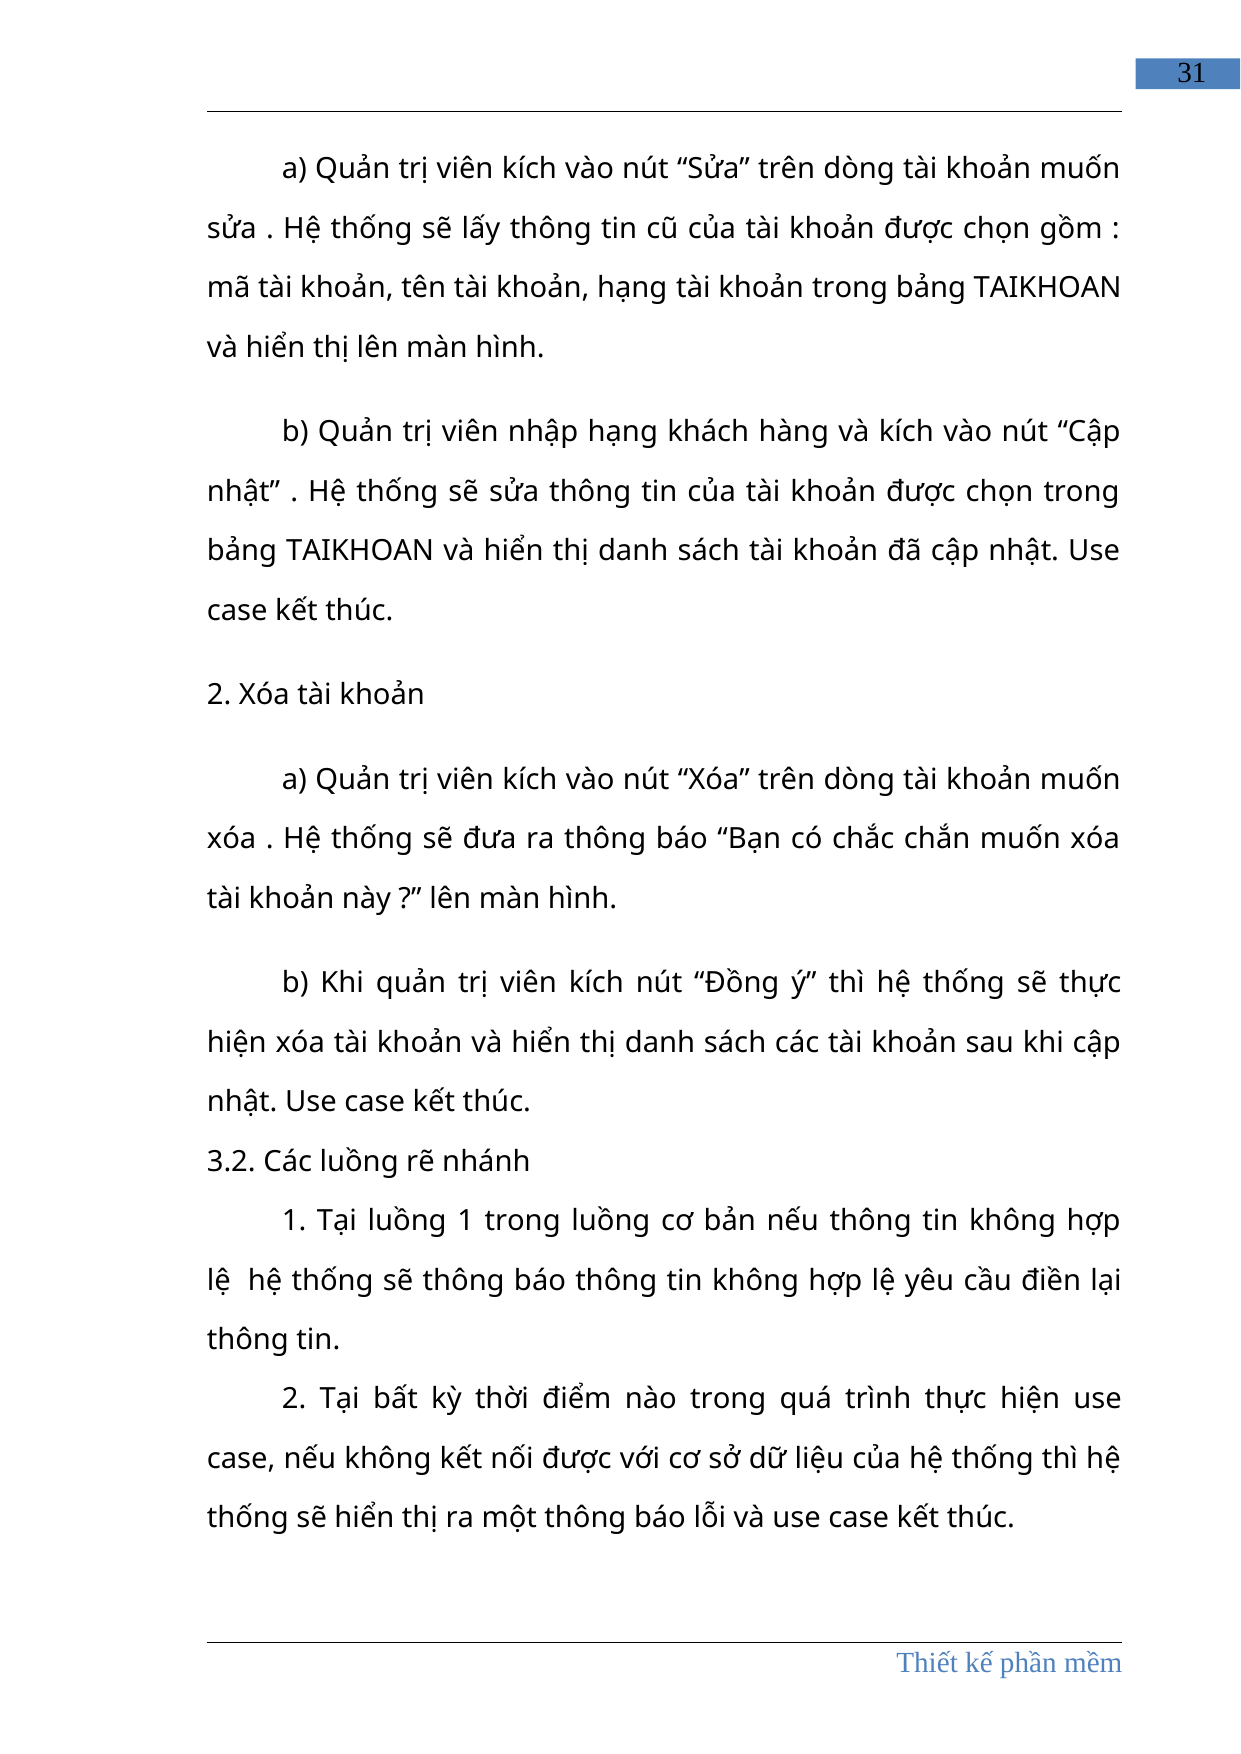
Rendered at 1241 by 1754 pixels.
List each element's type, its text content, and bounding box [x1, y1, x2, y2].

text b) Quản trị viên nhập hạng khách hàng và kích vào nút “Cập nhật” . Hệ thống sẽ sửa thông tin của tài khoản được chọn trong bảng TAIKHOAN và hiển thị danh sách tài khoản đã cập nhật. Use case kết thúc. [207, 411, 1122, 629]
text a) Quản trị viên kích vào nút “Xóa” trên dòng tài khoản muốn xóa . Hệ thống sẽ đưa ra thông báo “Bạn có chắc chắn muốn xóa tài khoản này ?” lên màn hình. [207, 758, 1122, 917]
text b) Khi quản trị viên kích nút “Đồng ý” thì hệ thống sẽ thực hiện xóa tài khoản và hiển thị danh sách các tài khoản sau khi cập nhật. Use case kết thúc. [207, 961, 1123, 1120]
text a) Quản trị viên kích vào nút “Sửa” trên dòng tài khoản muốn sửa . Hệ thống sẽ lấy thông tin cũ của tài khoản được chọn gồm : mã tài khoản, tên tài khoản, hạng tài khoản trong bảng TAIKHOAN và hiển thị lên màn hình. [207, 148, 1122, 366]
text 2. Xóa tài khoản [207, 673, 1123, 713]
text 3.2. Các luồng rẽ nhánh [207, 1140, 1123, 1179]
text 2. Tại bất kỳ thời điểm nào trong quá trình thực hiện use case, nếu không kết nối được với cơ sở dữ liệu của hệ thống thì hệ thống sẽ hiển thị ra một thông báo lỗi và use case kết thúc. [207, 1378, 1123, 1536]
text 1. Tại luồng 1 trong luồng cơ bản nếu thông tin không hợp lệ hệ thống sẽ thông báo thông tin không hợp lệ yêu cầu điền lại thông tin. [207, 1199, 1123, 1358]
